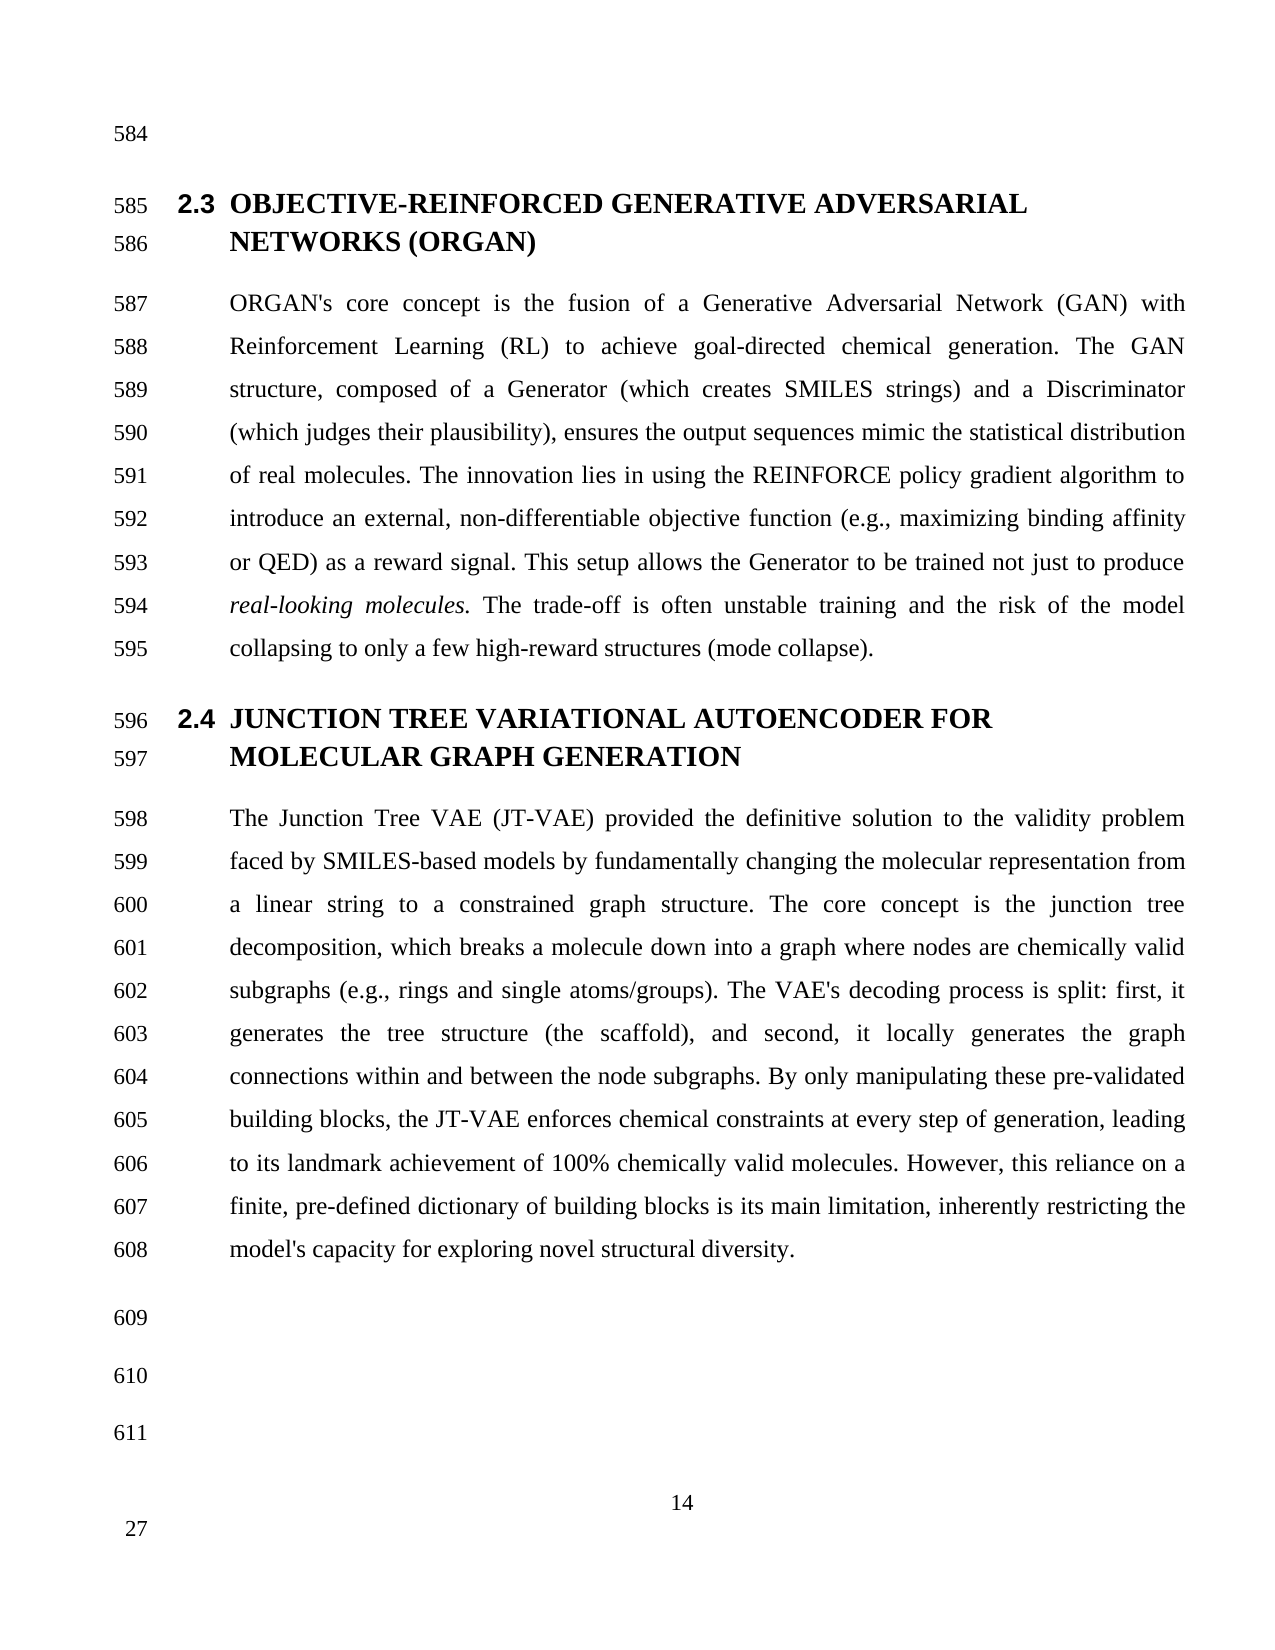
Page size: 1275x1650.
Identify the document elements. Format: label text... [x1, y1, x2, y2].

text ORGAN's core concept is the fusion of a Generative Adversarial Network (GAN) with Reinforcement Learning (RL) to achieve goal-directed chemical generation. The GAN structure, composed of a Generator (which creates SMILES strings) and a Discriminator (which judges their plausibility), ensures the output sequences mimic the statistical distribution of real molecules. The innovation lies in using the REINFORCE policy gradient algorithm to introduce an external, non-differentiable objective function (e.g., maximizing binding affinity or QED) as a reward signal. This setup allows the Generator to be trained not just to produce real-looking molecules. The trade-off is often unstable training and the risk of the model collapsing to only a few high-reward structures (mode collapse). [229, 288, 1186, 662]
list OBJECTIVE-REINFORCED GENERATIVE ADVERSARIAL NETWORKS (ORGAN) [177, 186, 1186, 258]
list JUNCTION TREE VARIATIONAL AUTOENCODER FOR MOLECULAR GRAPH GENERATION [177, 701, 1186, 773]
text The Junction Tree VAE (JT-VAE) provided the definitive solution to the validity problem faced by SMILES-based models by fundamentally changing the molecular representation from a linear string to a constrained graph structure. The core concept is the junction tree decomposition, which breaks a molecule down into a graph where nodes are chemically valid subgraphs (e.g., rings and single atoms/groups). The VAE's decoding process is split: first, it generates the tree structure (the scaffold), and second, it locally generates the graph connections within and between the node subgraphs. By only manipulating these pre-validated building blocks, the JT-VAE enforces chemical constraints at every step of generation, leading to its landmark achievement of 100% chemically valid molecules. However, this reliance on a finite, pre-defined dictionary of building blocks is its main limitation, inherently restricting the model's capacity for exploring novel structural diversity. [229, 803, 1186, 1263]
